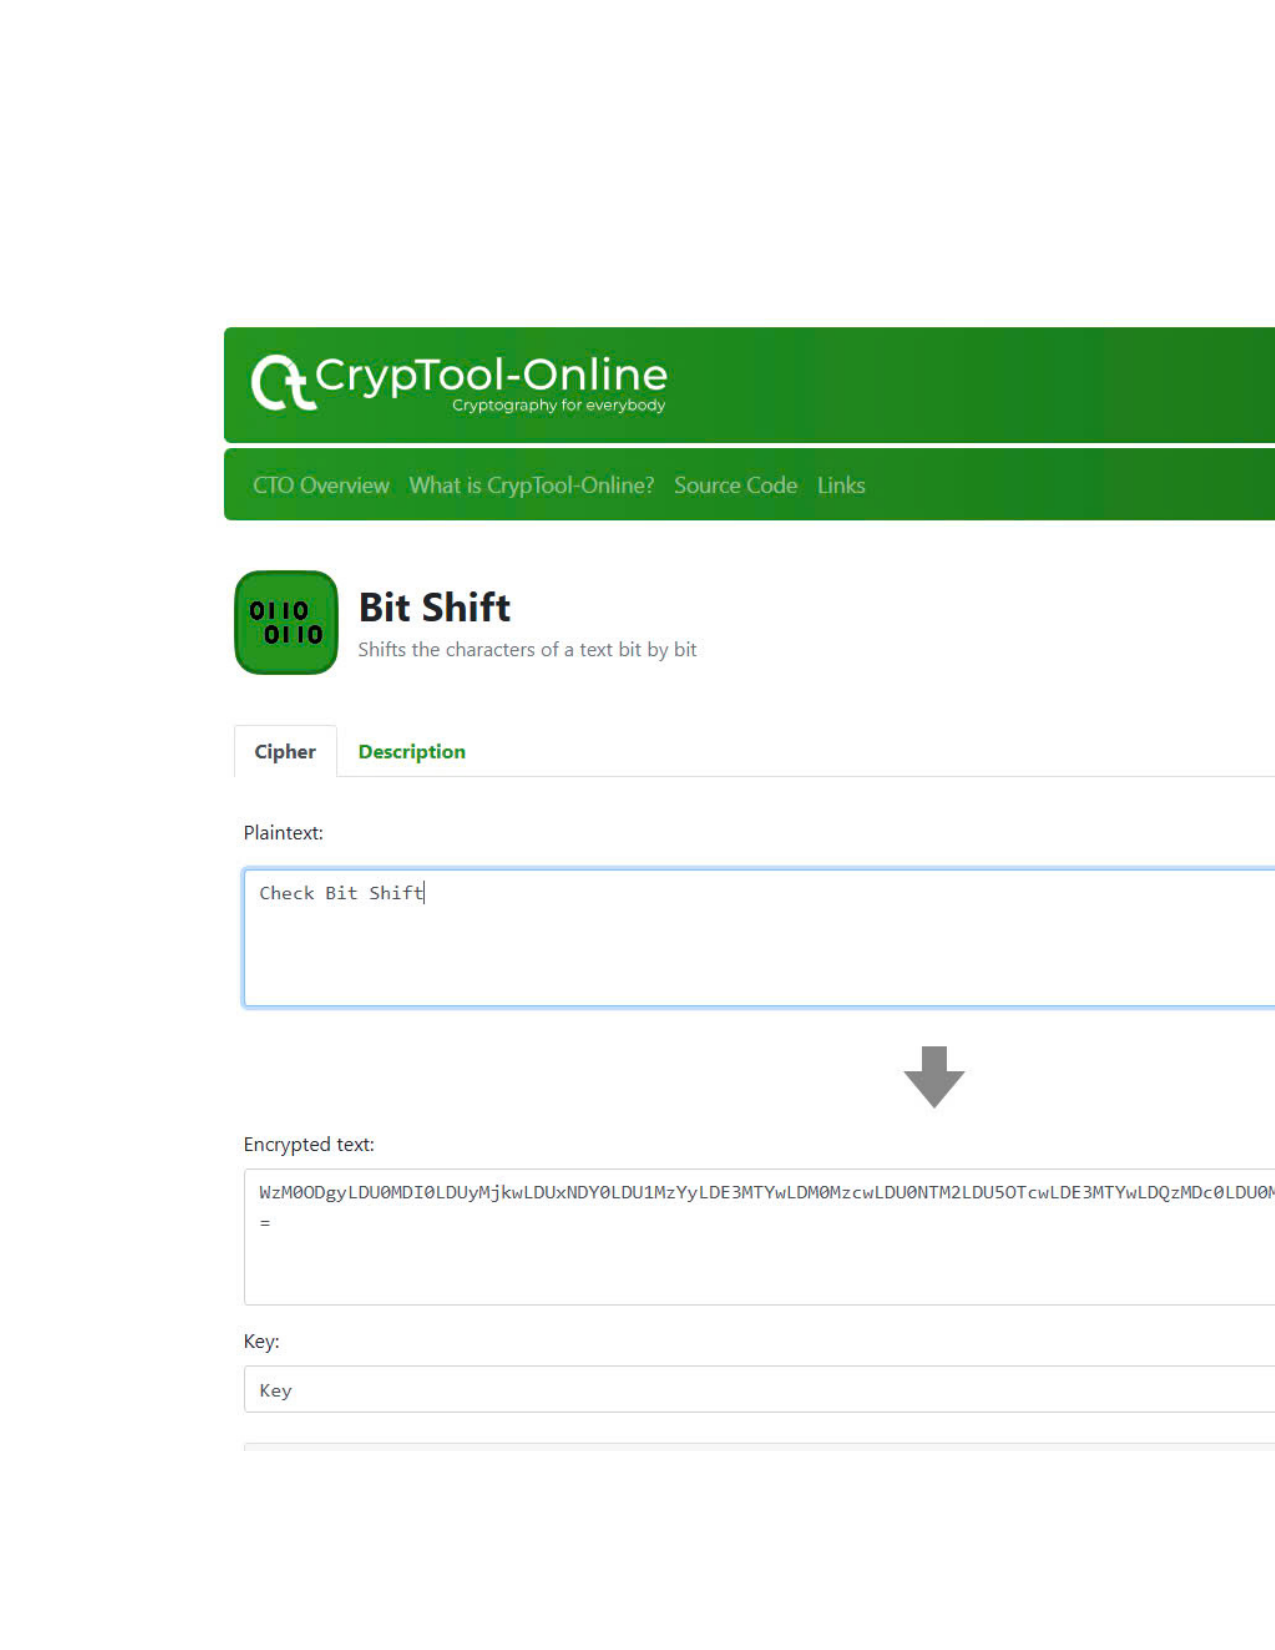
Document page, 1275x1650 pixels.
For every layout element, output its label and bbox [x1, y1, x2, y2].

picture [150, 315, 1275, 1451]
